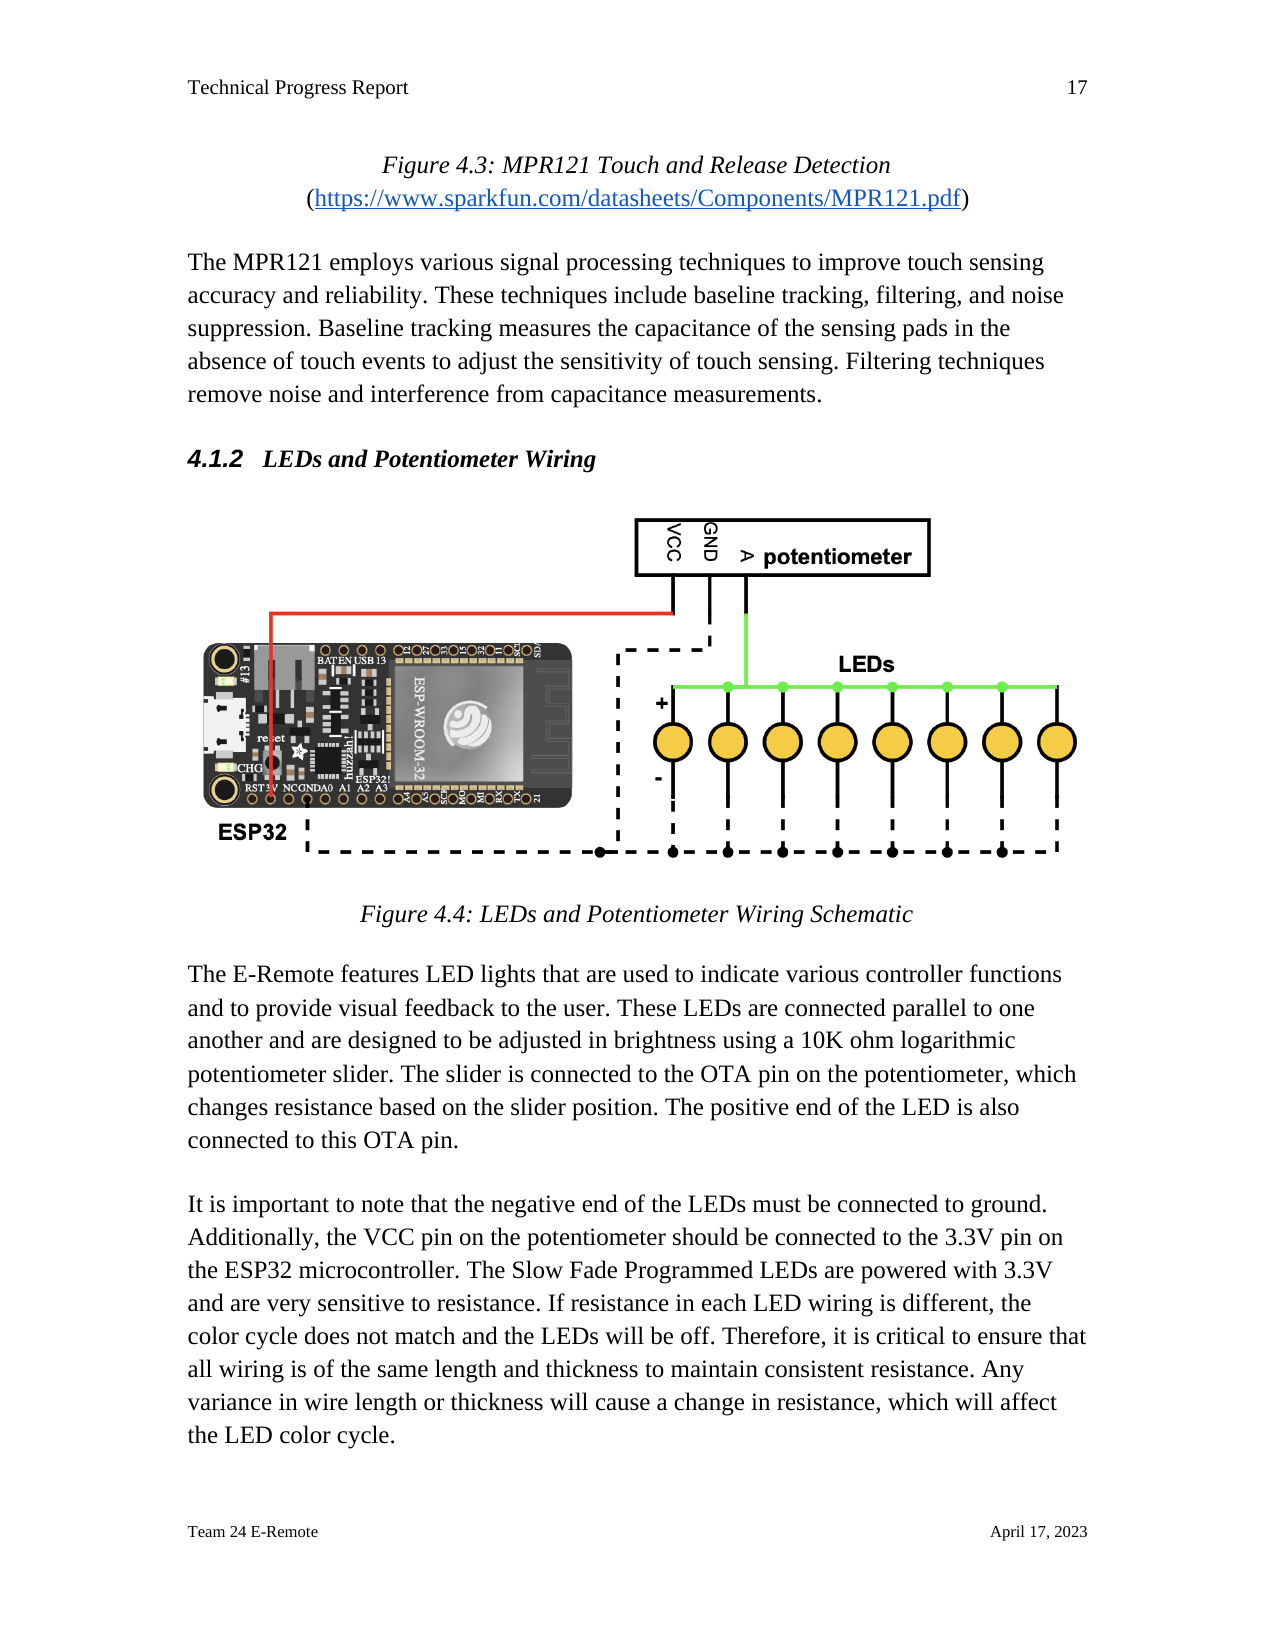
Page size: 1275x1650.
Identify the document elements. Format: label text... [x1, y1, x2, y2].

picture [187, 503, 1088, 869]
text Figure 4.4: LEDs and Potentiometer Wiring Schematic [187, 899, 1087, 928]
text 4.1.2 LEDs and Potentiometer Wiring [187, 444, 1087, 472]
text The MPR121 employs various signal processing techniques to improve touch sensing accuracy and reliability. These techniques include baseline tracking, filtering, and noise suppression. Baseline tracking measures the capacitance of the sensing pads in the absence of touch events to adjust the sensitivity of touch sensing. Filtering techniques remove noise and interference from capacitance measurements. [187, 247, 1087, 408]
text Figure 4.3: MPR121 Touch and Release Detection (https://www.sparkfun.com/datasheets/Components/MPR121.pdf) [187, 150, 1087, 212]
text It is important to note that the negative end of the LEDs must be connected to ground. Additionally, the VCC pin on the potentiometer should be connected to the 3.3V pin on the ESP32 microcontroller. The Slow Fade Programmed LEDs are powered with 3.3V and are very sensitive to resistance. If resistance in each LED wiring is different, the color cycle does not match and the LEDs will be off. Therefore, it is critical to ensure that all wiring is of the same length and thickness to maintain consistent resistance. Any variance in wire length or thickness will cause a change in resistance, which will affect the LED color cycle. [187, 1189, 1087, 1449]
text ​​The E-Remote features LED lights that are used to indicate various controller functions and to provide visual feedback to the user. These LEDs are connected parallel to one another and are designed to be adjusted in brightness using a 10K ohm logarithmic potentiometer slider. The slider is connected to the OTA pin on the potentiometer, which changes resistance based on the slider position. The positive end of the LED is also connected to this OTA pin. [187, 959, 1087, 1153]
